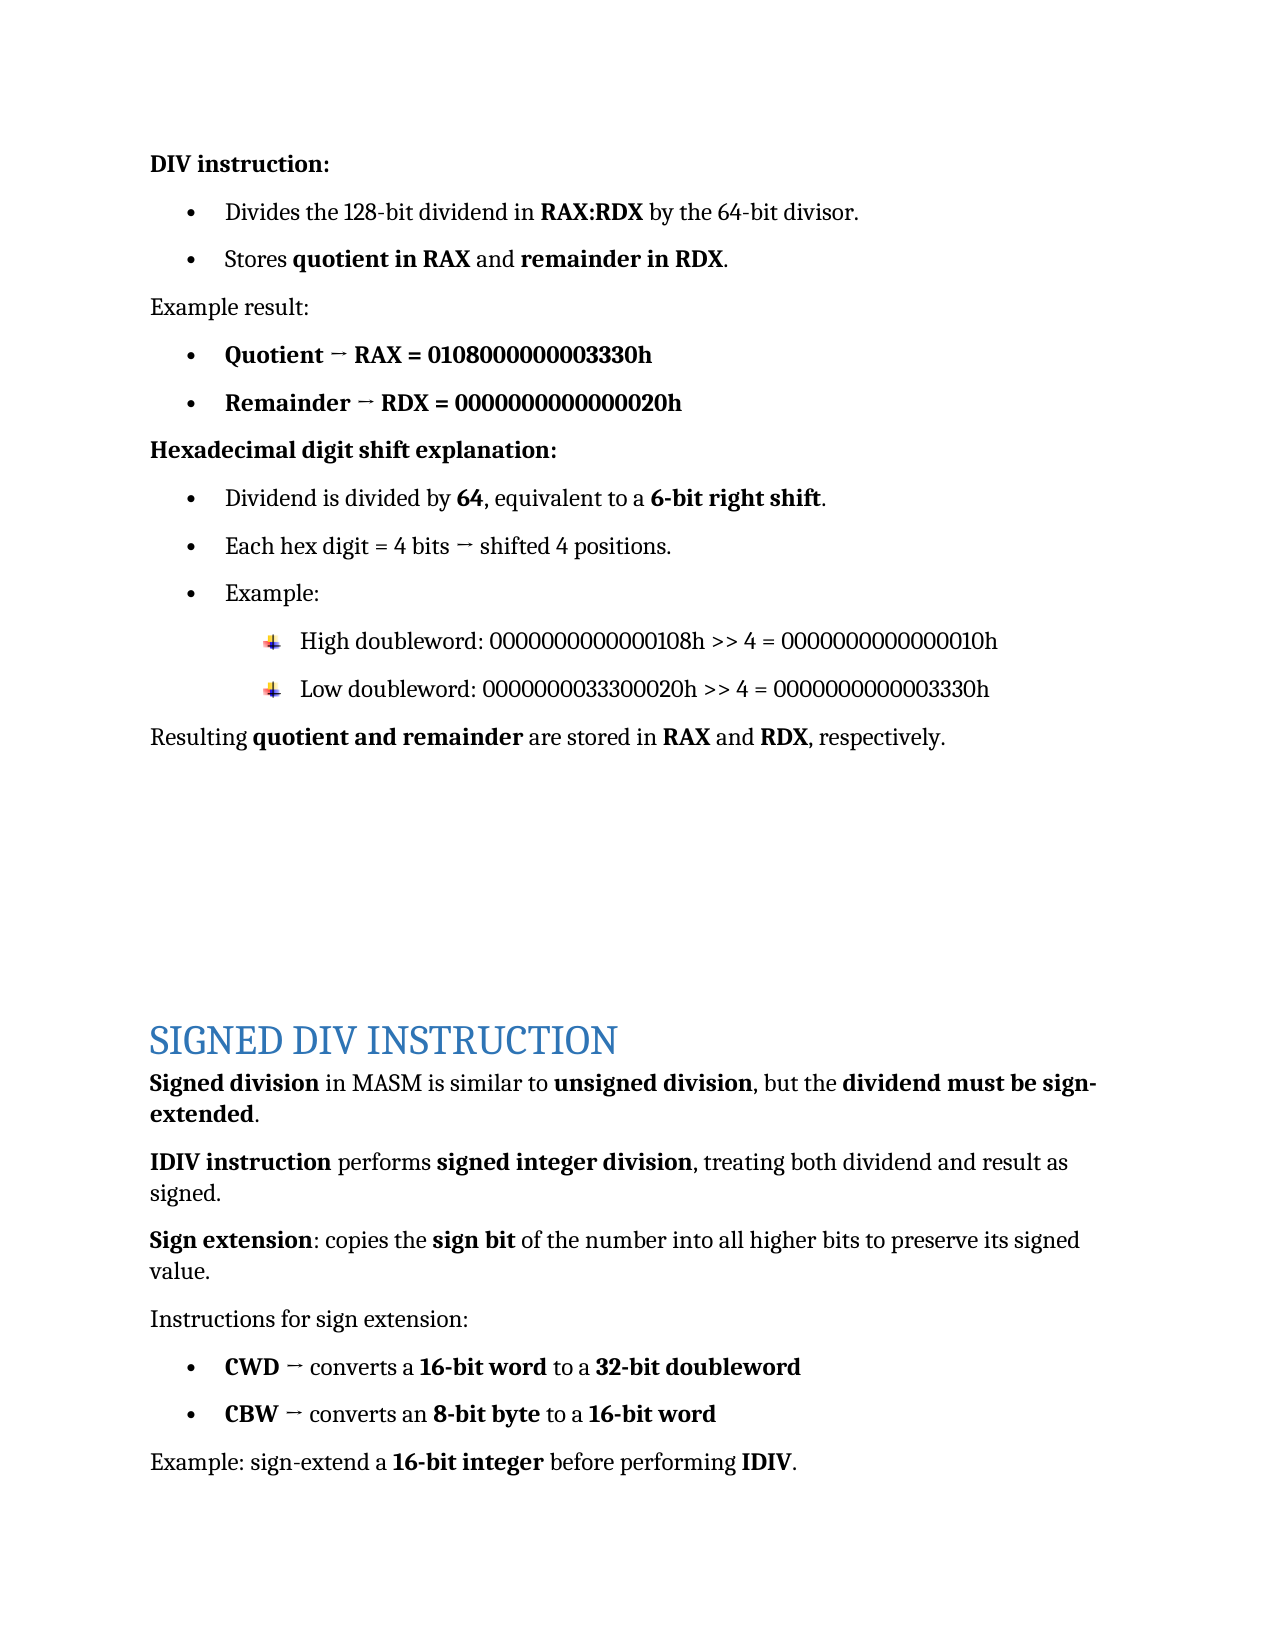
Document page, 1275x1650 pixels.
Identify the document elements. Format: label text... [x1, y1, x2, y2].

text SIGNED DIV INSTRUCTION [150, 1017, 1125, 1065]
picture [263, 633, 281, 650]
text Example: sign-extend a 16-bit integer before performing IDIV. [150, 1448, 1125, 1477]
list Dividend is divided by 64, equivalent to a 6-bit right shift. [187, 484, 1125, 513]
picture [263, 680, 281, 698]
list Stores quotient in RAX and remainder in RDX. [187, 245, 1125, 274]
list CWD → converts a 16-bit word to a 32-bit doubleword [187, 1353, 1125, 1381]
list Example: [187, 579, 1125, 608]
text Sign extension: copies the sign bit of the number into all higher bits to preserve its signed value. [150, 1226, 1125, 1286]
text Instructions for sign extension: [150, 1305, 1125, 1334]
list CBW → converts an 8-bit byte to a 16-bit word [187, 1400, 1125, 1429]
list Low doubleword: 0000000033300020h >> 4 = 0000000000003330h [262, 675, 1125, 703]
list Quotient → RAX = 0108000000003330h [187, 341, 1125, 369]
text DIV instruction: [150, 150, 1125, 179]
text Signed division in MASM is similar to unsigned division, but the dividend must be sign-extended. [150, 1069, 1125, 1128]
list High doubleword: 0000000000000108h >> 4 = 0000000000000010h [262, 627, 1125, 656]
text Hexadecimal digit shift explanation: [150, 436, 1125, 465]
text Example result: [150, 293, 1125, 322]
text Resulting quotient and remainder are stored in RAX and RDX, respectively. [150, 722, 1125, 751]
list Divides the 128-bit dividend in RAX:RDX by the 64-bit divisor. [187, 198, 1125, 226]
list Remainder → RDX = 0000000000000020h [187, 388, 1125, 417]
list Each hex digit = 4 bits → shifted 4 positions. [187, 532, 1125, 560]
text IDIV instruction performs signed integer division, treating both dividend and result as signed. [150, 1147, 1125, 1207]
